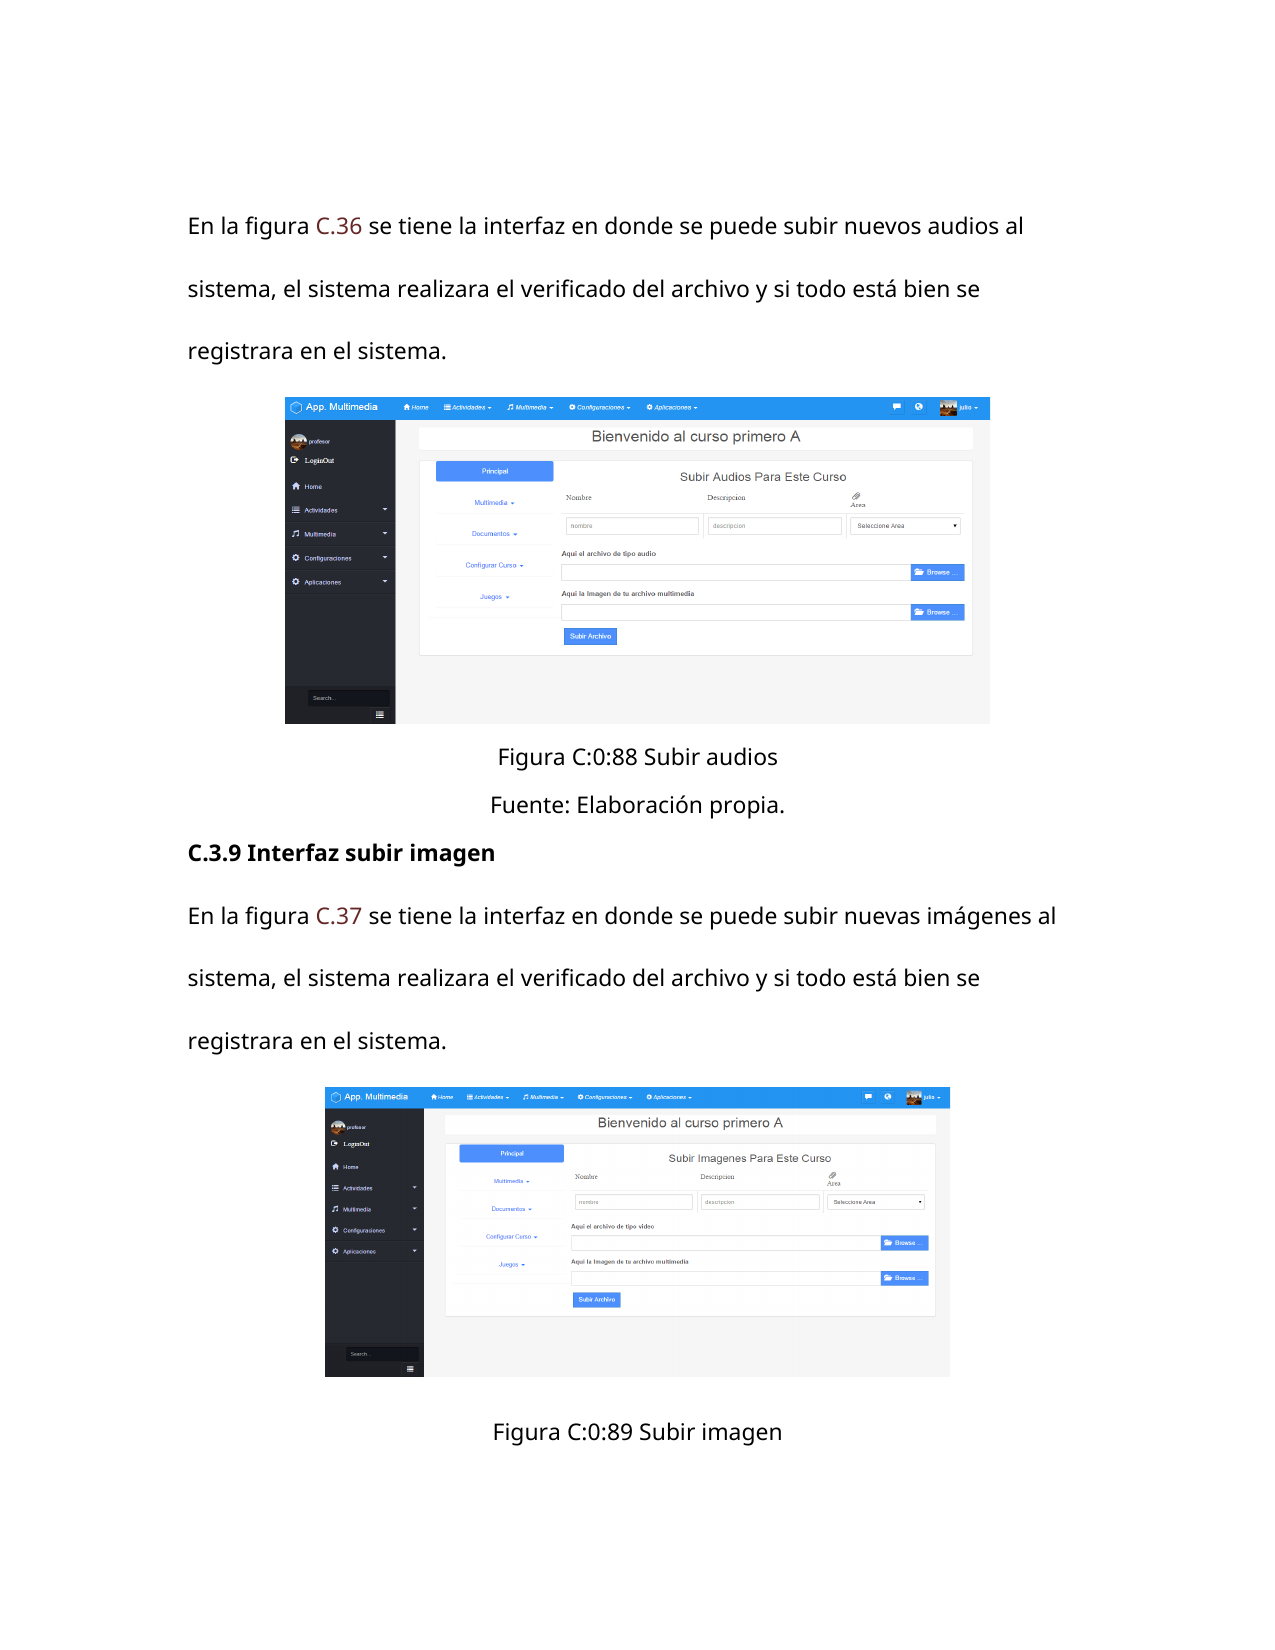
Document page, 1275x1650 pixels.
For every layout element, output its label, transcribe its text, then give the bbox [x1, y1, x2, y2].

text Fuente: Elaboración propia. [187, 789, 1087, 820]
subtitle C.3.9 Interfaz subir imagen [187, 837, 1087, 868]
text En la figura C.37 se tiene la interfaz en donde se puede subir nuevas imágenes al sistema, el sistema realizara el verificado del archivo y si todo está bien se registrara en el sistema. [187, 900, 1087, 1056]
text En la figura C.36 se tiene la interfaz en donde se puede subir nuevos audios al sistema, el sistema realizara el verificado del archivo y si todo está bien se registrara en el sistema. [187, 210, 1087, 366]
